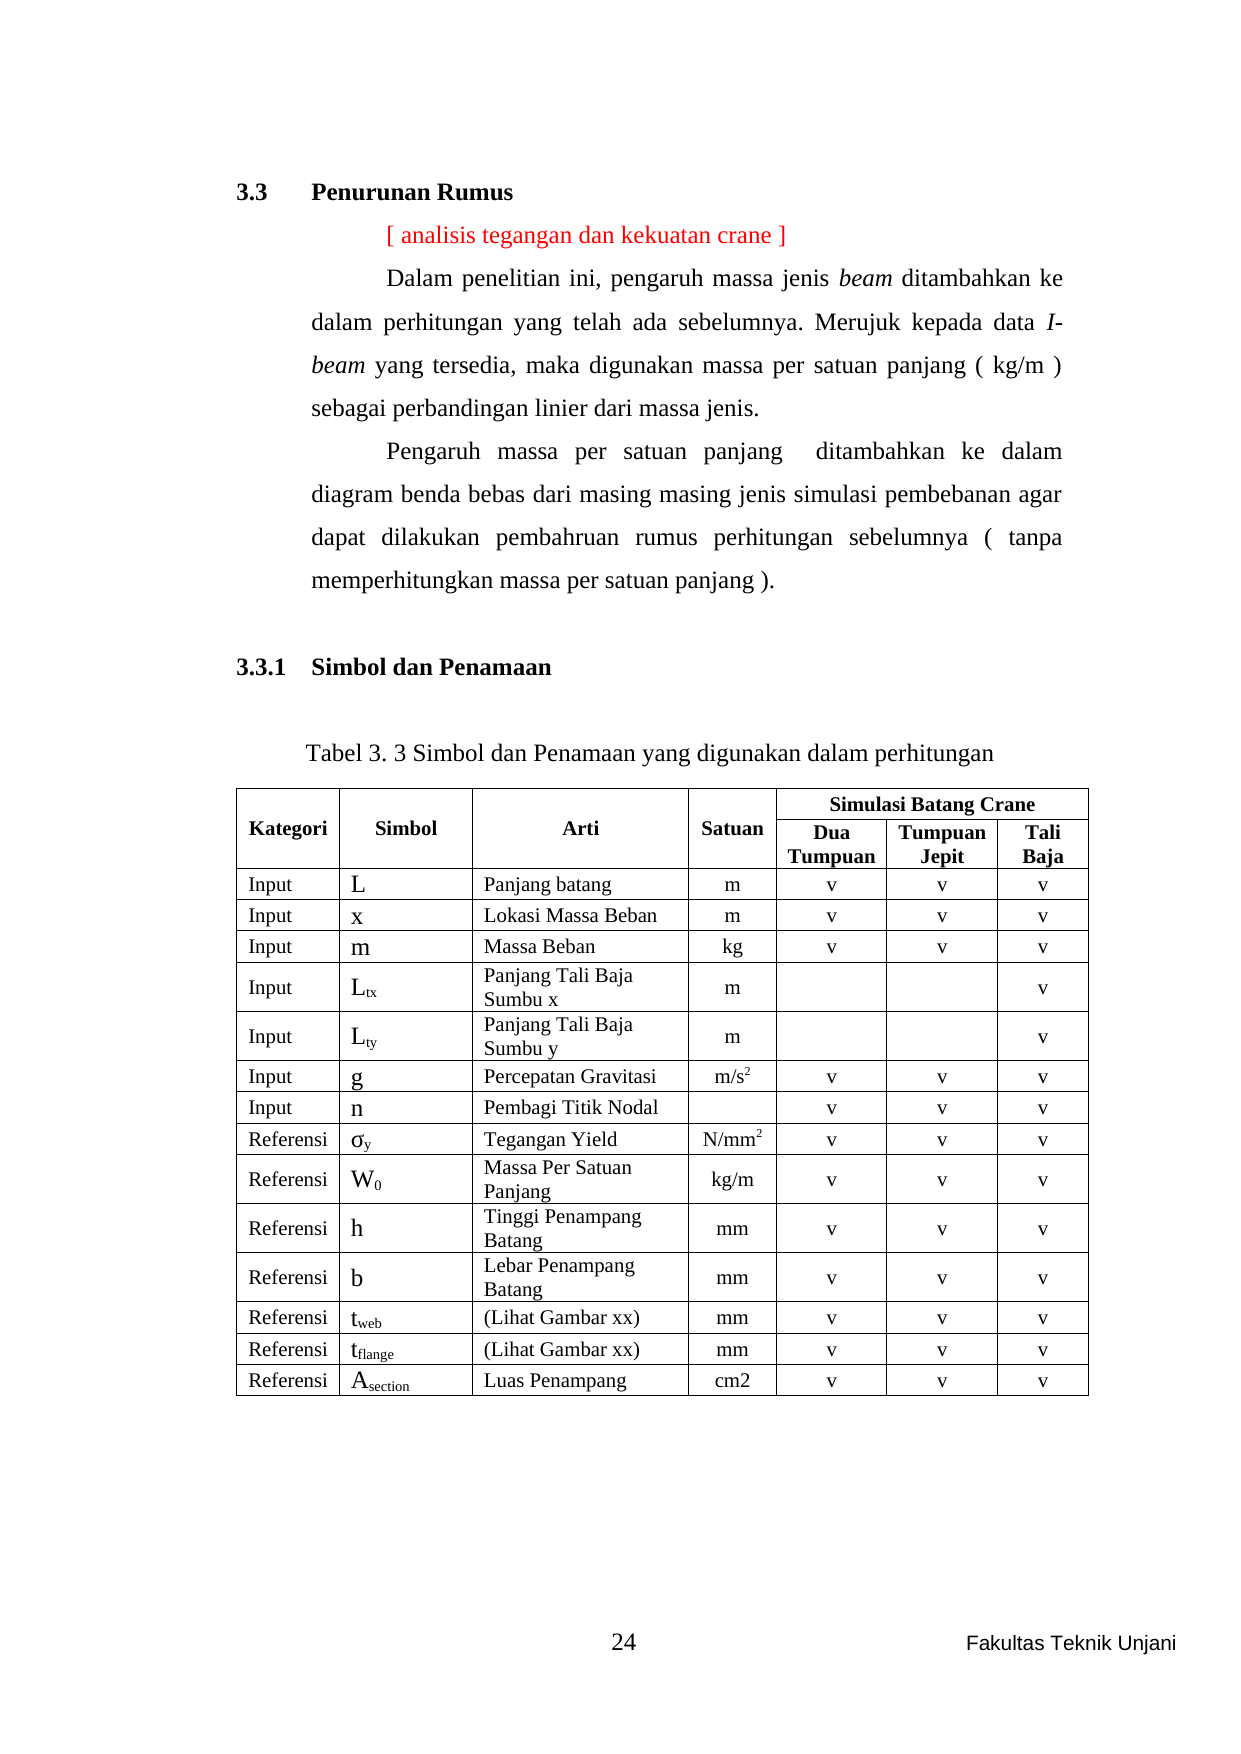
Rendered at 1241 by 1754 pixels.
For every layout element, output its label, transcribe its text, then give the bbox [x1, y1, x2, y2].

table_cell Percepatan Gravitasi [473, 1061, 688, 1091]
table_header Kategori [237, 789, 339, 868]
text Pengaruh massa per satuan panjang ditambahkan ke dalam diagram benda bebas dari masing masing jenis simulasi pembebanan agar dapat dilakukan pembahruan rumus perhitungan sebelumnya ( tanpa memperhitungkan massa per satuan panjang ). [311, 436, 1063, 594]
table_cell v [887, 869, 997, 899]
table_cell [777, 1012, 886, 1060]
text [ analisis tegangan dan kekuatan crane ] [311, 220, 1063, 249]
table_cell v [998, 1012, 1088, 1060]
table_cell b [340, 1253, 472, 1301]
table_cell (Lihat Gambar xx) [473, 1334, 688, 1364]
table_cell mm [689, 1204, 776, 1252]
table_cell v [777, 869, 886, 899]
table_cell v [777, 1124, 886, 1154]
table_cell m [689, 963, 776, 1011]
table_cell v [777, 1334, 886, 1364]
table_cell Lty [340, 1012, 472, 1060]
table_cell v [887, 931, 997, 962]
table_header Simulasi Batang Crane [777, 789, 1088, 819]
table_header Satuan [689, 789, 776, 868]
table_cell kg/m [689, 1155, 776, 1203]
table_cell [887, 1012, 997, 1060]
table_cell v [998, 1092, 1088, 1122]
table_cell kg [689, 931, 776, 962]
table_cell Referensi [237, 1253, 339, 1301]
table_cell v [998, 963, 1088, 1011]
table_cell v [887, 1155, 997, 1203]
table_cell Referensi [237, 1204, 339, 1252]
table_cell m [340, 931, 472, 962]
table_cell mm [689, 1334, 776, 1364]
table_cell Input [237, 1061, 339, 1091]
table_cell v [887, 1061, 997, 1091]
table_cell Referensi [237, 1124, 339, 1154]
table_cell tflange [340, 1334, 472, 1364]
table_cell v [777, 900, 886, 930]
table_cell g [340, 1061, 472, 1091]
table_cell v [998, 1155, 1088, 1203]
table_cell [887, 963, 997, 1011]
table_cell v [998, 1204, 1088, 1252]
table_cell Referensi [237, 1302, 339, 1332]
table_cell W0 [340, 1155, 472, 1203]
table_cell v [777, 1092, 886, 1122]
table_cell Asection [340, 1365, 472, 1395]
text Dalam penelitian ini, pengaruh massa jenis beam ditambahkan ke dalam perhitungan yang telah ada sebelumnya. Merujuk kepada data I-beam yang tersedia, maka digunakan massa per satuan panjang ( kg/m ) sebagai perbandingan linier dari massa jenis. [311, 263, 1063, 422]
table_cell Lebar Penampang Batang [473, 1253, 688, 1301]
table_cell tweb [340, 1302, 472, 1332]
table_cell mm [689, 1253, 776, 1301]
table_cell m [689, 900, 776, 930]
table_cell v [887, 900, 997, 930]
table_cell v [998, 1253, 1088, 1301]
table_cell Panjang Tali Baja Sumbu x [473, 963, 688, 1011]
table_cell n [340, 1092, 472, 1122]
table_cell v [887, 1334, 997, 1364]
table_cell Massa Per Satuan Panjang [473, 1155, 688, 1203]
table_cell Referensi [237, 1334, 339, 1364]
table_cell x [340, 900, 472, 930]
table_cell v [998, 900, 1088, 930]
table_cell Referensi [237, 1365, 339, 1395]
table_cell m/s2 [689, 1061, 776, 1091]
table_cell v [777, 1302, 886, 1332]
table_cell Ltx [340, 963, 472, 1011]
table_cell v [998, 1365, 1088, 1395]
table_cell v [777, 1155, 886, 1203]
table_cell (Lihat Gambar xx) [473, 1302, 688, 1332]
table_cell v [998, 931, 1088, 962]
table_cell v [777, 1365, 886, 1395]
table_cell v [998, 1334, 1088, 1364]
table_cell Panjang Tali Baja Sumbu y [473, 1012, 688, 1060]
table_cell Tegangan Yield [473, 1124, 688, 1154]
table_cell Dua Tumpuan [777, 820, 886, 868]
table_cell v [777, 1204, 886, 1252]
table_cell v [998, 869, 1088, 899]
table_cell [689, 1092, 776, 1122]
table_cell m [689, 869, 776, 899]
table_cell Input [237, 900, 339, 930]
table_cell Pembagi Titik Nodal [473, 1092, 688, 1122]
table_cell Massa Beban [473, 931, 688, 962]
table_header Simbol [340, 789, 472, 868]
table_cell v [777, 931, 886, 962]
table_cell Panjang batang [473, 869, 688, 899]
table_cell v [887, 1302, 997, 1332]
table_cell v [887, 1365, 997, 1395]
table_cell v [998, 1061, 1088, 1091]
table_cell σy [340, 1124, 472, 1154]
table_cell Input [237, 931, 339, 962]
table_cell Input [237, 1092, 339, 1122]
table_cell v [777, 1061, 886, 1091]
table_cell v [777, 1253, 886, 1301]
table_cell mm [689, 1302, 776, 1332]
table_cell Tinggi Penampang Batang [473, 1204, 688, 1252]
table_cell v [998, 1302, 1088, 1332]
table_cell cm2 [689, 1365, 776, 1395]
table_cell Luas Penampang [473, 1365, 688, 1395]
table_cell Input [237, 869, 339, 899]
table_cell Tumpuan Jepit [887, 820, 997, 868]
table_cell Input [237, 1012, 339, 1060]
table_cell N/mm2 [689, 1124, 776, 1154]
table_cell h [340, 1204, 472, 1252]
table_cell Tali Baja [998, 820, 1088, 868]
table_cell Referensi [237, 1155, 339, 1203]
subtitle 3.3.1 Simbol dan Penamaan [236, 652, 1063, 680]
table_cell v [887, 1253, 997, 1301]
table_header Arti [473, 789, 688, 868]
table_cell L [340, 869, 472, 899]
table_cell v [887, 1124, 997, 1154]
table_cell v [887, 1204, 997, 1252]
table_cell m [689, 1012, 776, 1060]
table_cell Lokasi Massa Beban [473, 900, 688, 930]
subtitle 3.3 Penurunan Rumus [236, 177, 1063, 206]
table_cell v [998, 1124, 1088, 1154]
table_cell [777, 963, 886, 1011]
table_cell v [887, 1092, 997, 1122]
table_cell Input [237, 963, 339, 1011]
